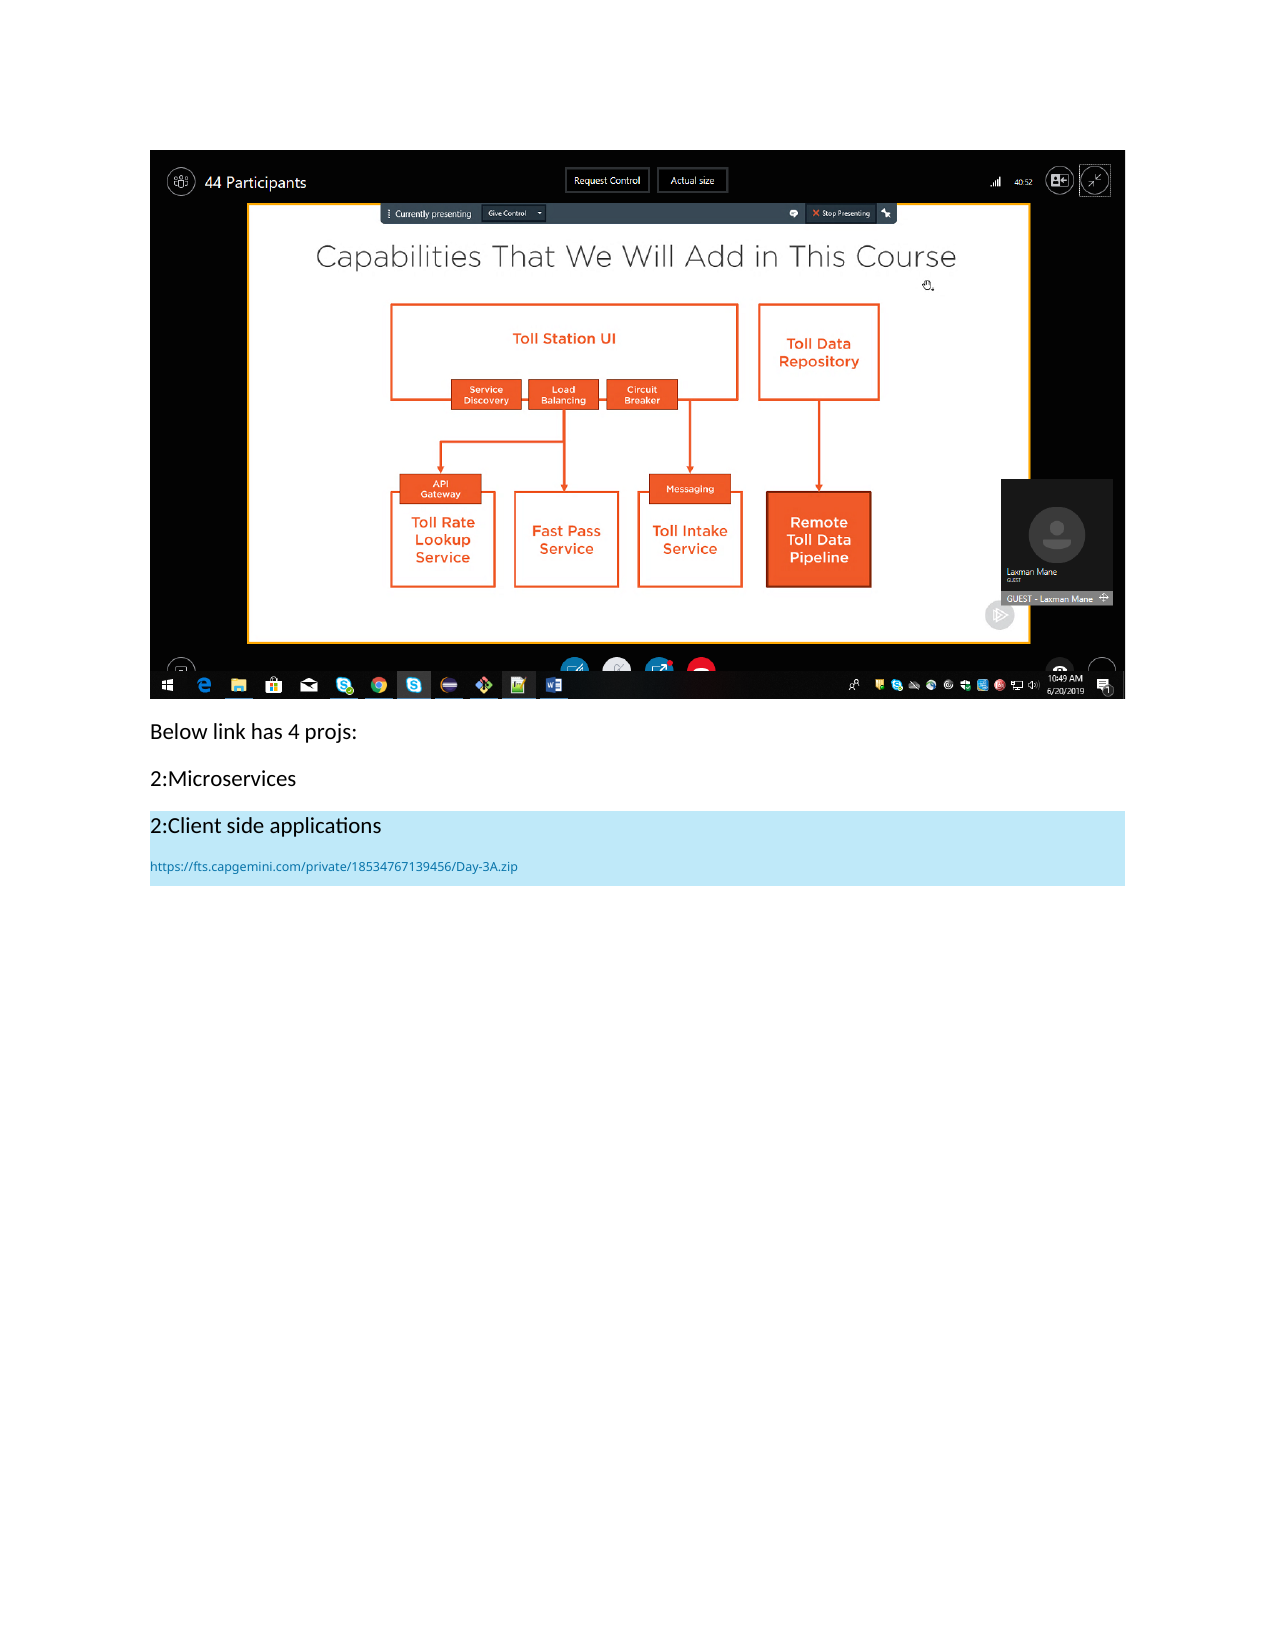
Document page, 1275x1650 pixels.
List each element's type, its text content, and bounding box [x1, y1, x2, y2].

picture [250, 864, 257, 871]
picture [388, 862, 394, 871]
text Below link has 4 projs: [150, 717, 1125, 745]
picture [290, 864, 300, 871]
picture [359, 862, 364, 871]
picture [438, 862, 443, 871]
picture [151, 861, 158, 871]
picture [225, 864, 230, 874]
text 2:Client side applications [150, 811, 1125, 839]
picture [511, 864, 516, 874]
text https://fts.capgemini.com/private/18534767139456/Day-3A.zip [150, 858, 1125, 886]
picture [402, 862, 408, 871]
picture [194, 861, 201, 871]
picture [282, 864, 288, 871]
picture [457, 862, 464, 871]
picture [150, 150, 1125, 699]
picture [489, 862, 495, 871]
text 2:Microservices [150, 764, 1125, 792]
picture [321, 864, 327, 871]
picture [483, 862, 488, 871]
